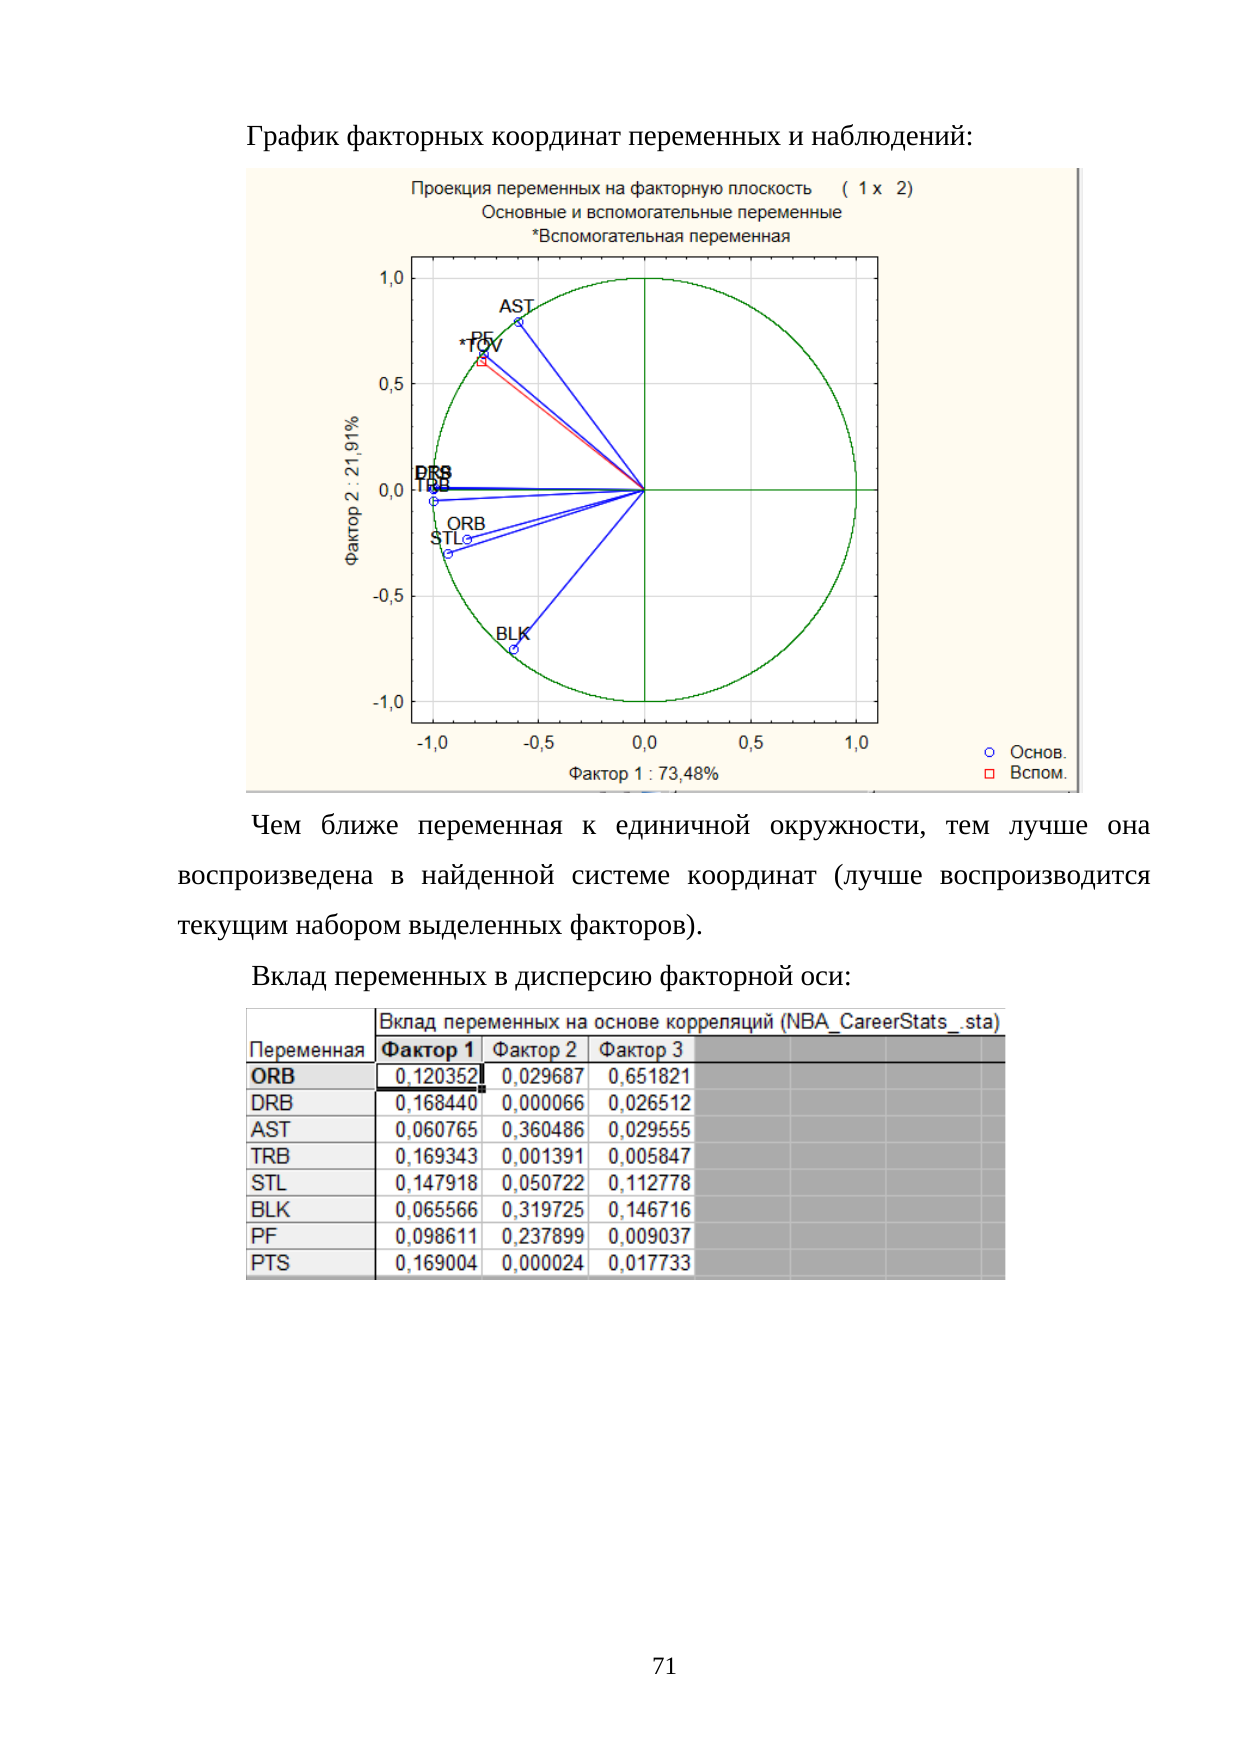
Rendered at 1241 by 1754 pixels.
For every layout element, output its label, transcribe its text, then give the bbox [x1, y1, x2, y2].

text График факторных координат переменных и наблюдений: [177, 118, 1152, 152]
text Чем ближе переменная к единичной окружности, тем лучше она воспроизведена в найденной системе координат (лучше воспроизводится текущим набором выделенных факторов). [177, 807, 1152, 941]
picture [246, 1008, 1006, 1280]
picture [246, 168, 1084, 793]
text Вклад переменных в дисперсию факторной оси: [177, 958, 1152, 991]
